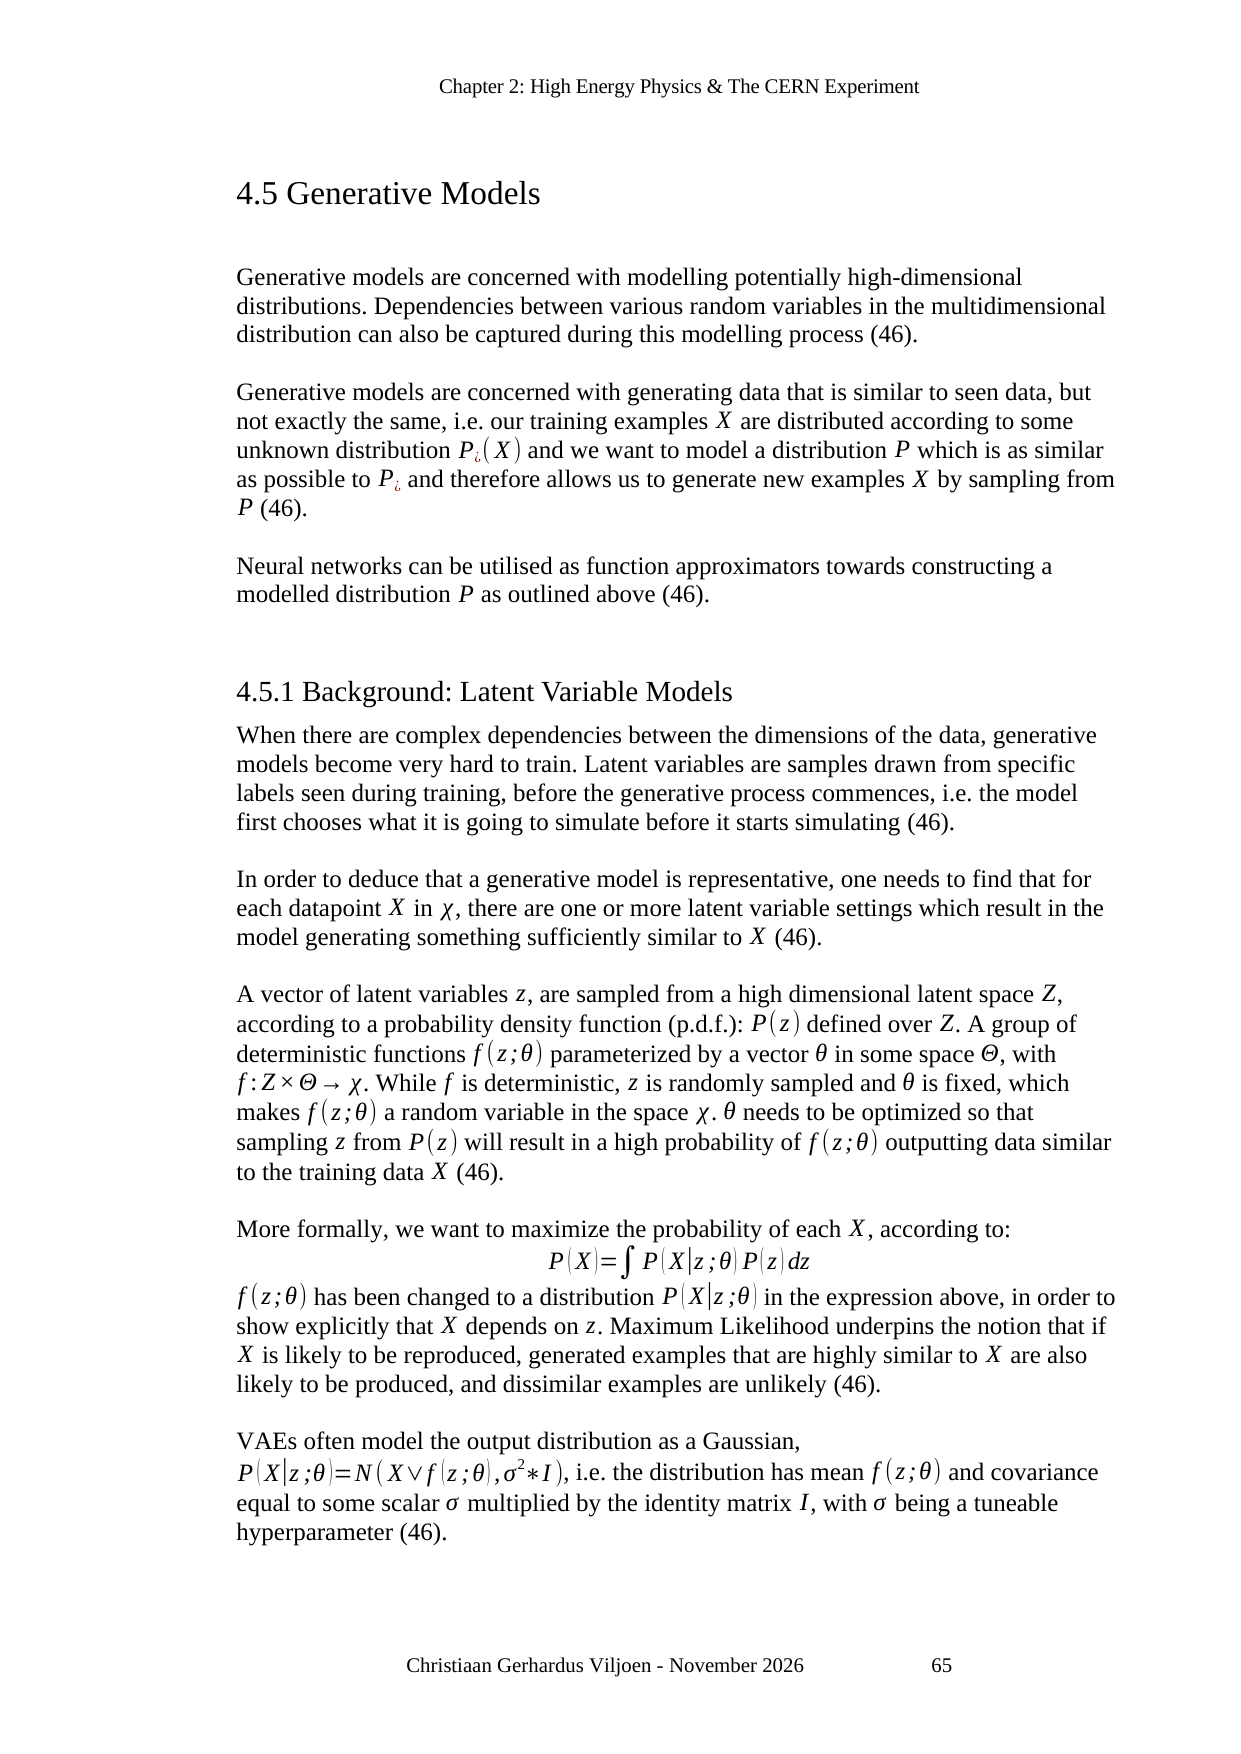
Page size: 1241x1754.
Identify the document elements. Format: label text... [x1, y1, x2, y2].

text Generative models are concerned with modelling potentially high-dimensional distributions. Dependencies between various random variables in the multidimensional distribution can also be captured during this modelling process . [236, 262, 1122, 348]
subtitle Background: Latent Variable Models [236, 674, 1122, 708]
text Neural networks can be utilised as function approximators towards constructing a modelled distribution as outlined above . [236, 551, 1122, 608]
text A vector of latent variables , are sampled from a high dimensional latent space , according to a probability density function (p.d.f.): defined over . A group of deterministic functions parameterized by a vector in some space , with . While is deterministic, is randomly sampled and is fixed, which makes a random variable in the space . needs to be optimized so that sampling from will result in a high probability of outputting data similar to the training data . [236, 979, 1122, 1186]
subtitle Generative Models [236, 173, 1122, 211]
text When there are complex dependencies between the dimensions of the data, generative models become very hard to train. Latent variables are samples drawn from specific labels seen during training, before the generative process commences, i.e. the model first chooses what it is going to simulate before it starts simulating . [236, 721, 1122, 836]
text VAEs often model the output distribution as a Gaussian, , i.e. the distribution has mean and covariance equal to some scalar multiplied by the identity matrix , with being a tuneable hyperparameter . [236, 1426, 1122, 1546]
text In order to deduce that a generative model is representative, one needs to find that for each datapoint in , there are one or more latent variable settings which result in the model generating something sufficiently similar to . [236, 864, 1122, 951]
text Generative models are concerned with generating data that is similar to seen data, but not exactly the same, i.e. our training examples are distributed according to some unknown distribution and we want to model a distribution which is as similar as possible to and therefore allows us to generate new examples by sampling from . [236, 377, 1122, 522]
text More formally, we want to maximize the probability of each , according to: [236, 1214, 1122, 1243]
text has been changed to a distribution in the expression above, in order to show explicitly that depends on . Maximum Likelihood underpins the notion that if is likely to be reproduced, generated examples that are highly similar to are also likely to be produced, and dissimilar examples are unlikely . [236, 1281, 1122, 1398]
